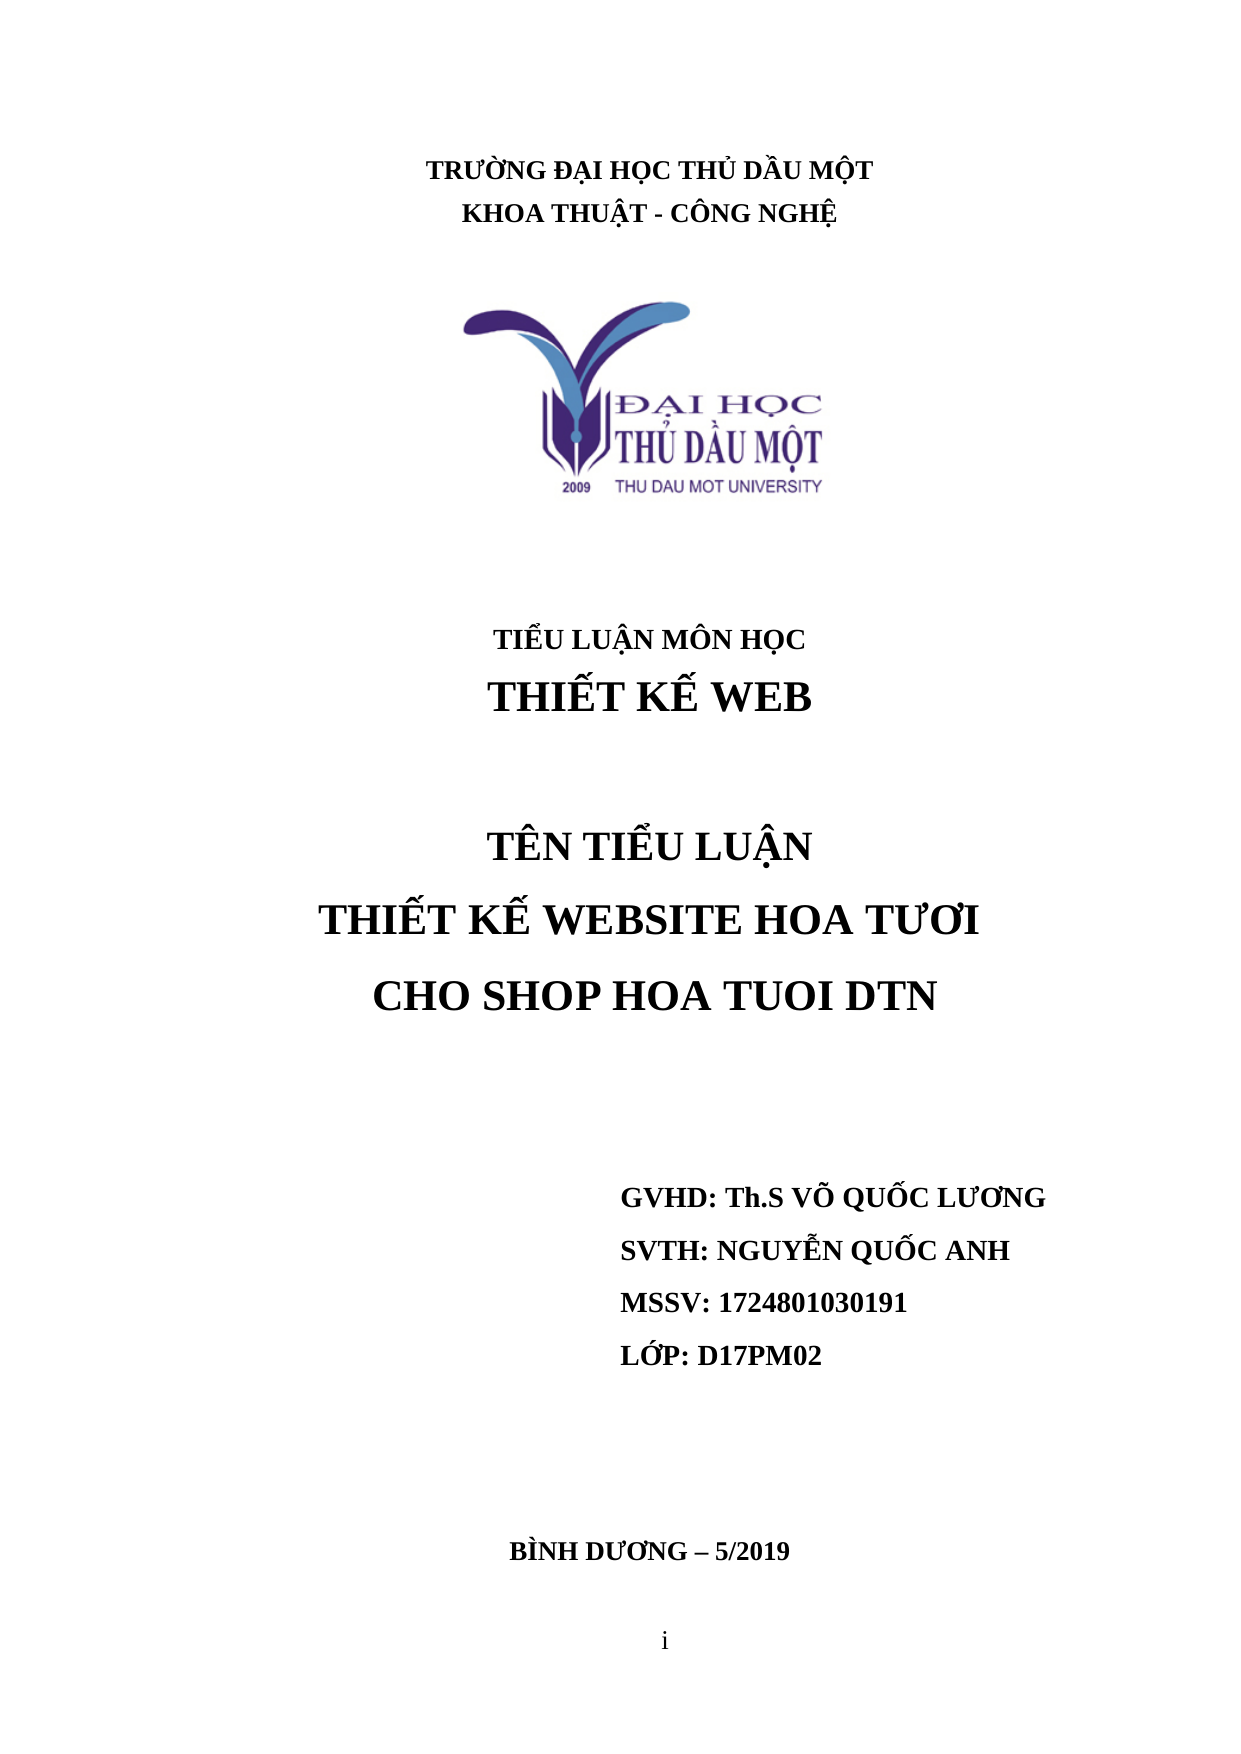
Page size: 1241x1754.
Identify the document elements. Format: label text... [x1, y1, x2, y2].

text GVHD: Th.S VÕ QUỐC LƯƠNG [177, 1180, 1122, 1213]
text TIỂU LUẬN MÔN HỌC [177, 622, 1122, 656]
text TÊN TIỂU LUẬN [177, 822, 1122, 870]
text TRƯỜNG ĐẠI HỌC THỦ DẦU MỘT [177, 154, 1122, 185]
picture [460, 292, 840, 530]
text SVTH: NGUYỄN QUỐC ANH [177, 1233, 1122, 1266]
text THIẾT KẾ WEB [177, 671, 1122, 721]
text KHOA THUẬT - CÔNG NGHỆ [177, 197, 1122, 229]
text THIẾT KẾ WEBSITE HOA TƯƠI [177, 894, 1122, 944]
text MSSV: 1724801030191 [177, 1285, 1122, 1319]
text LỚP: D17PM02 [177, 1338, 1122, 1372]
text BÌNH DƯƠNG – 5/2019 [177, 1535, 1122, 1567]
text CHO SHOP HOA TUOI DTN [177, 969, 1122, 1019]
